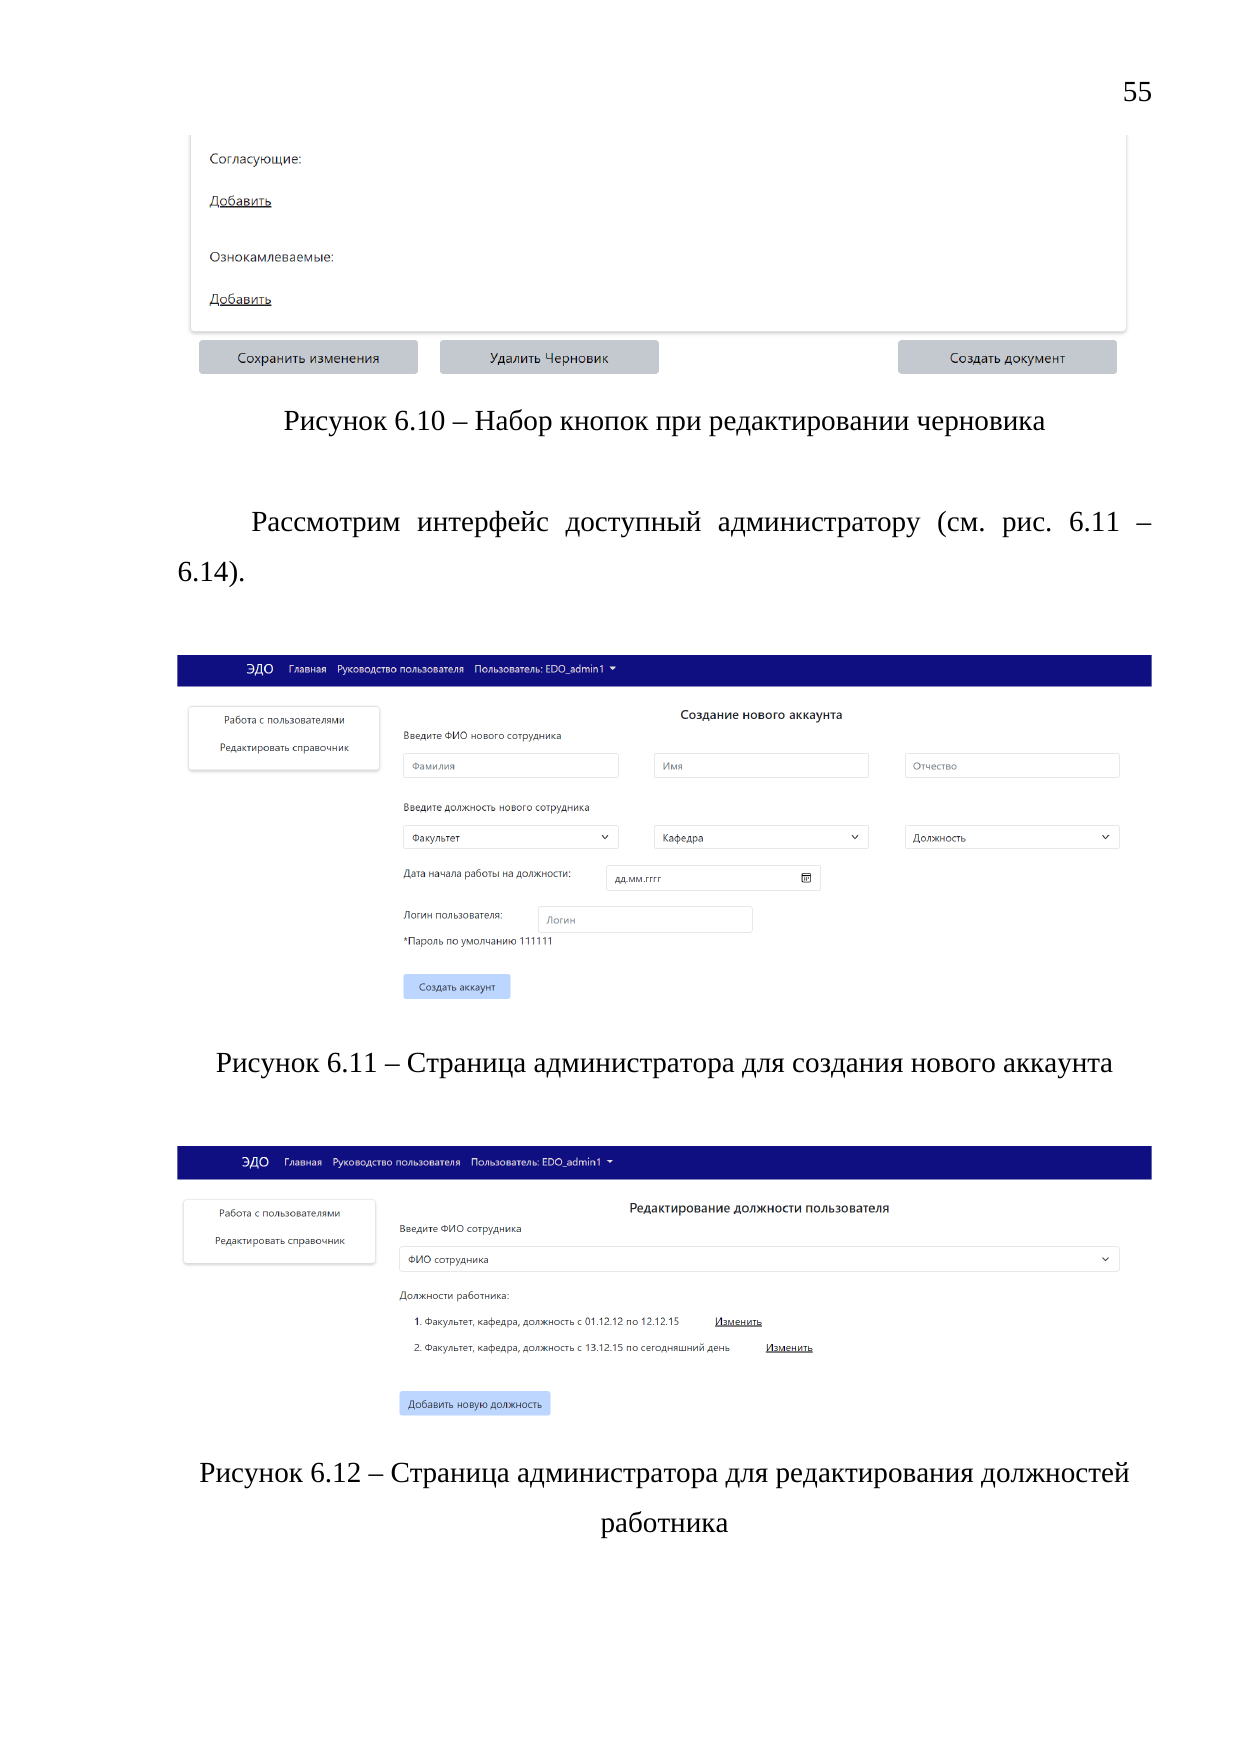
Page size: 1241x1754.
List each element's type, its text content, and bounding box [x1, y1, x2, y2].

picture [177, 1146, 1152, 1441]
text Рисунок 6.10 – Набор кнопок при редактировании черновика [177, 403, 1152, 437]
text Рисунок 6.12 – Страница администратора для редактирования должностей работника [177, 1455, 1152, 1539]
text Рисунок 6.11 – Страница администратора для создания нового аккаунта [177, 1046, 1152, 1079]
text Рассмотрим интерфейс доступный администратору (см. рис. 6.11 – 6.14). [177, 504, 1152, 588]
picture [177, 135, 1152, 389]
picture [177, 655, 1152, 1032]
